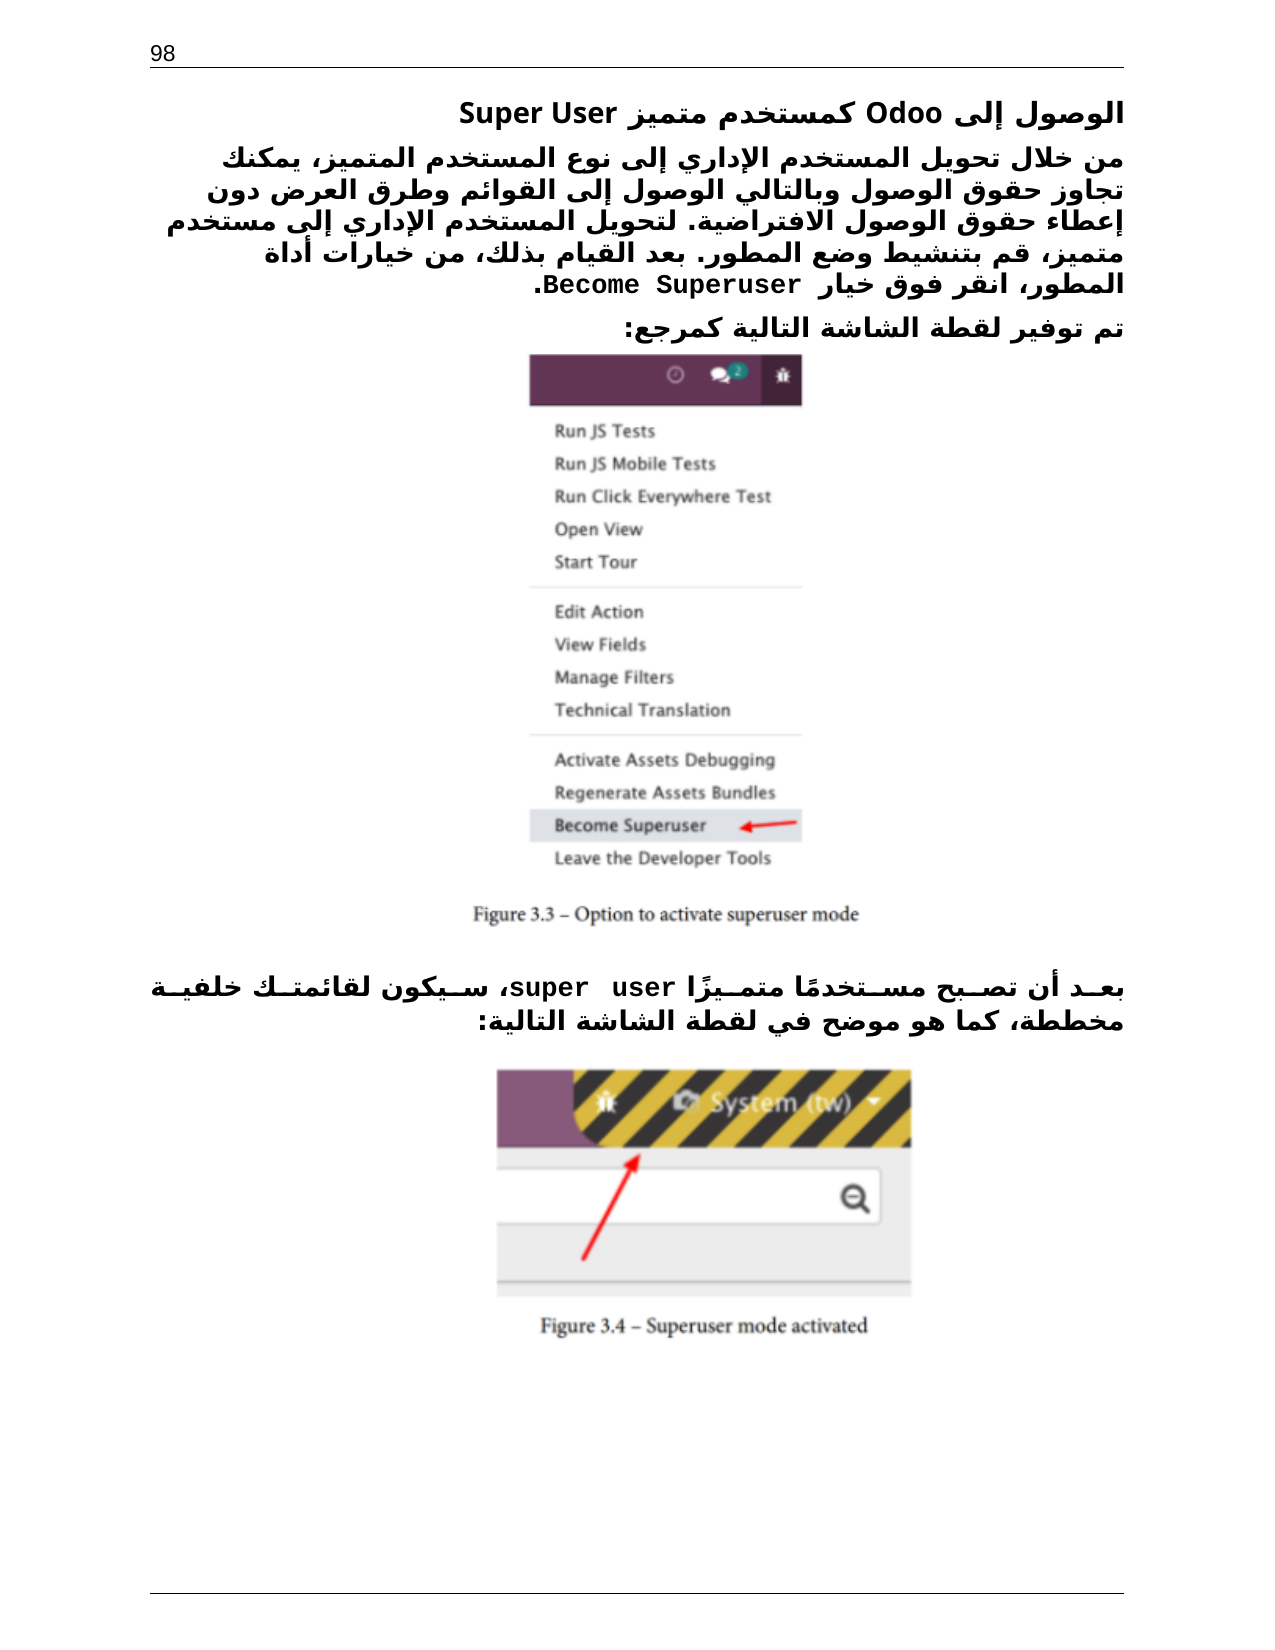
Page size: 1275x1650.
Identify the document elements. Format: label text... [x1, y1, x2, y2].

text تم توفير لقطة الشاشة التالية كمرجع: [150, 312, 1125, 344]
text من خلال تحويل المستخدم الإداري إلى نوع المستخدم المتميز، يمكنك تجاوز حقوق الوصول وبالتالي الوصول إلى القوائم وطرق العرض دون إعطاء حقوق الوصول الافتراضية. لتحويل المستخدم الإداري إلى مستخدم متميز، قم بتنشيط وضع المطور. بعد القيام بذلك، من خيارات أداة المطور، انقر فوق خيار Become Superuser. [150, 142, 1125, 302]
text الوصول إلى Odoo كمستخدم متميز Super User [150, 92, 1125, 132]
text بعد أن تصبح مستخدمًا متميزًا super user، سيكون لقائمتك خلفية مخططة، كما هو موضح في لقطة الشاشة التالية: [150, 968, 1125, 1037]
